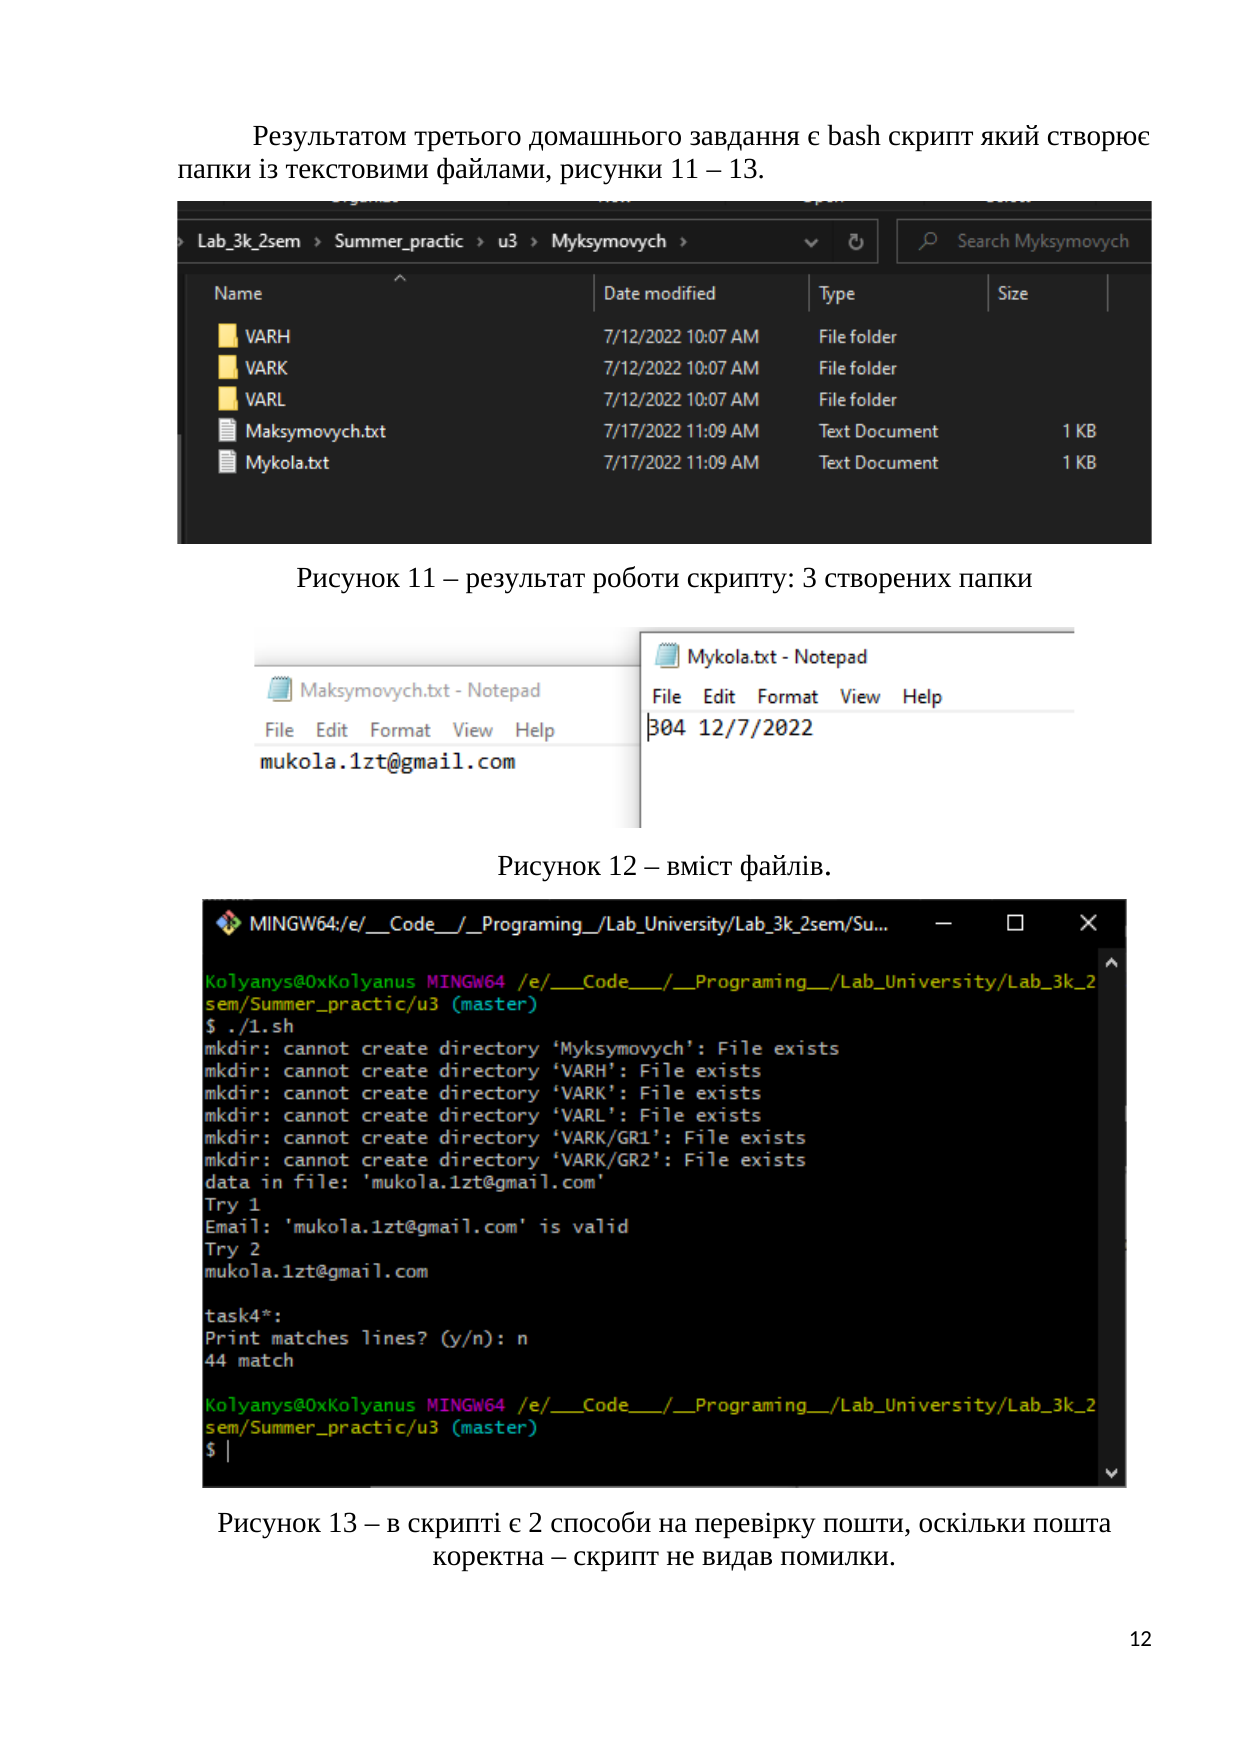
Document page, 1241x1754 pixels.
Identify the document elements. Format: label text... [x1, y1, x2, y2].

text Результатом третього домашнього завдання є bash скрипт який створює папки із текстовими файлами, рисунки 11 – 13. [177, 118, 1152, 185]
picture [177, 201, 1152, 544]
picture [202, 899, 1127, 1488]
text Рисунок 13 – в скрипті є 2 способи на перевірку пошти, оскільки пошта коректна – скрипт не видав помилки. [177, 1505, 1152, 1572]
text Рисунок 11 – результат роботи скрипту: 3 створених папки [177, 560, 1152, 594]
text Рисунок 12 – вміст файлів. [177, 844, 1152, 883]
picture [254, 627, 1075, 828]
